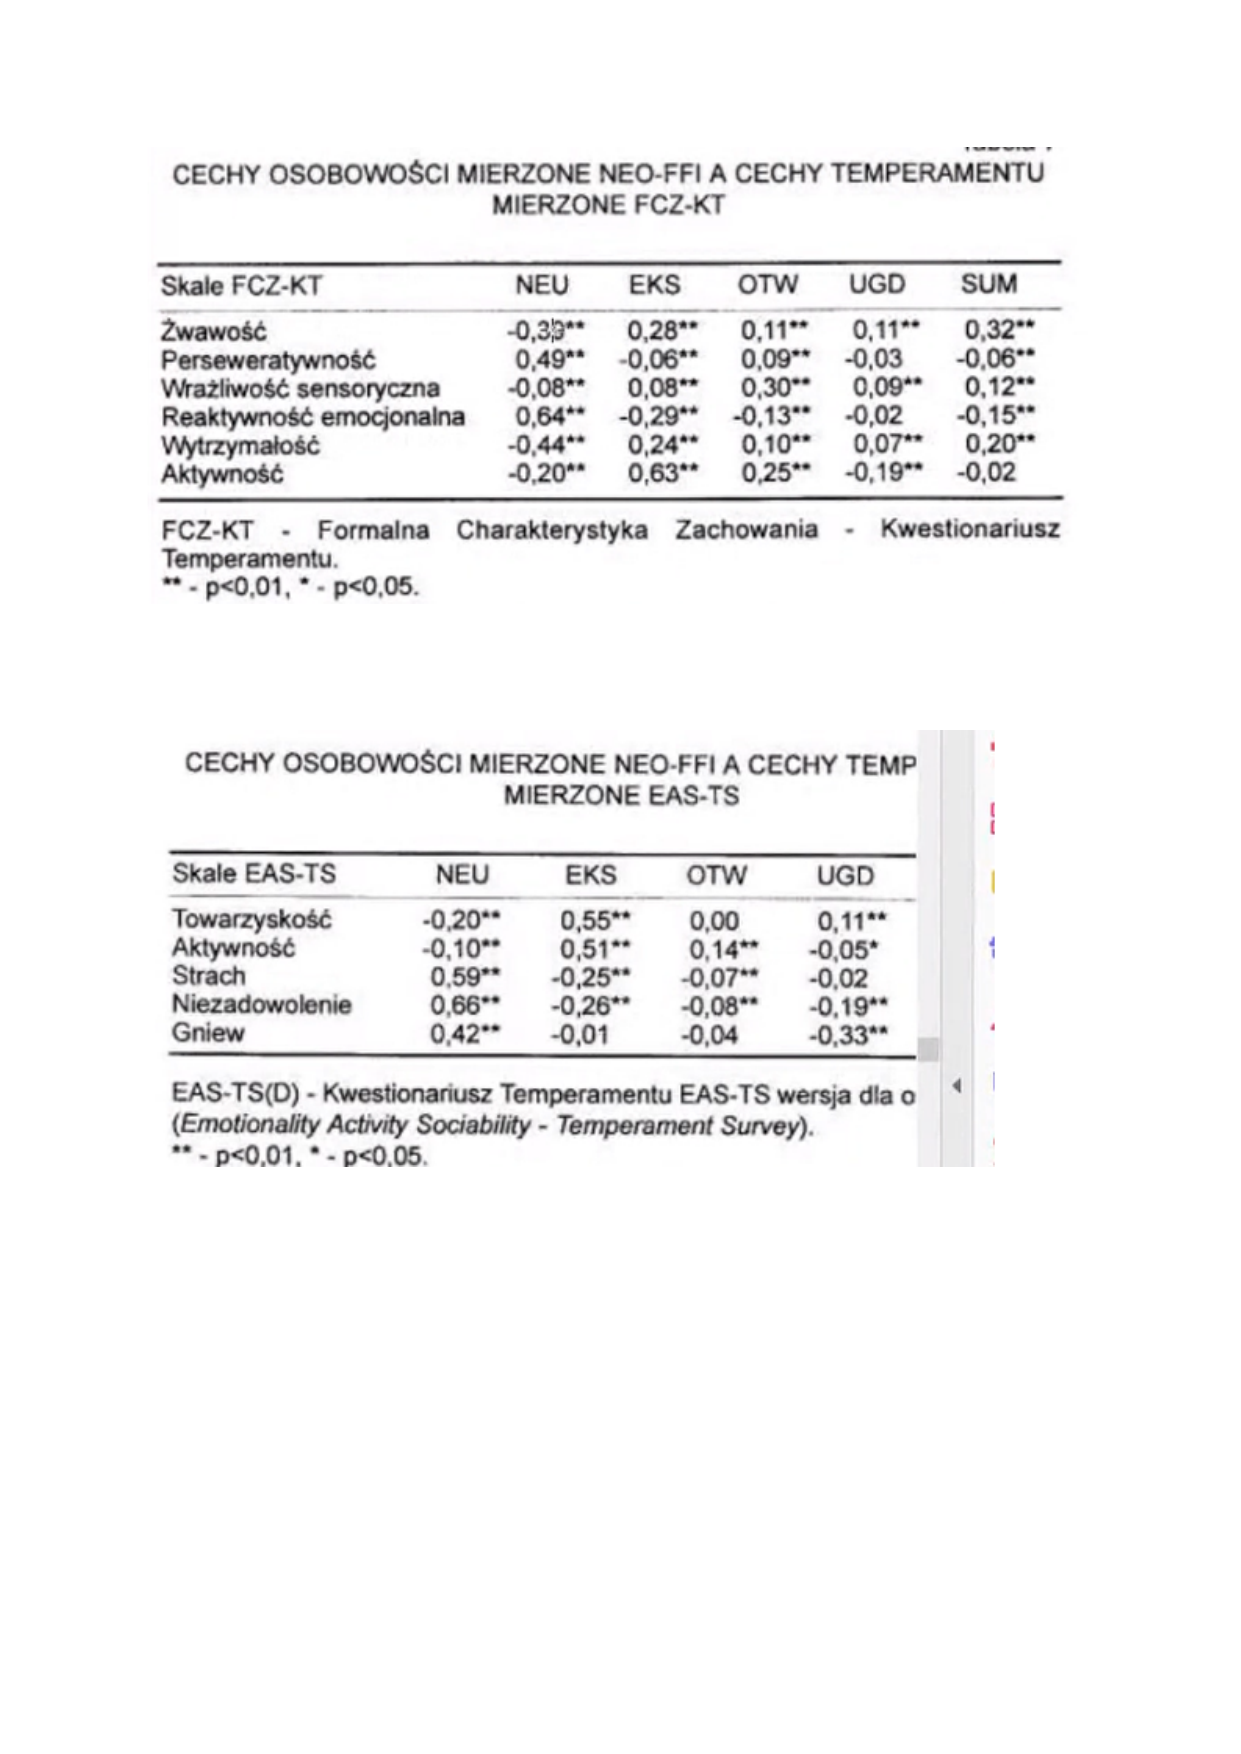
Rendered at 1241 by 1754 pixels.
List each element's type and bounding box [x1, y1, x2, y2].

picture [147, 147, 1089, 604]
picture [147, 730, 995, 1167]
